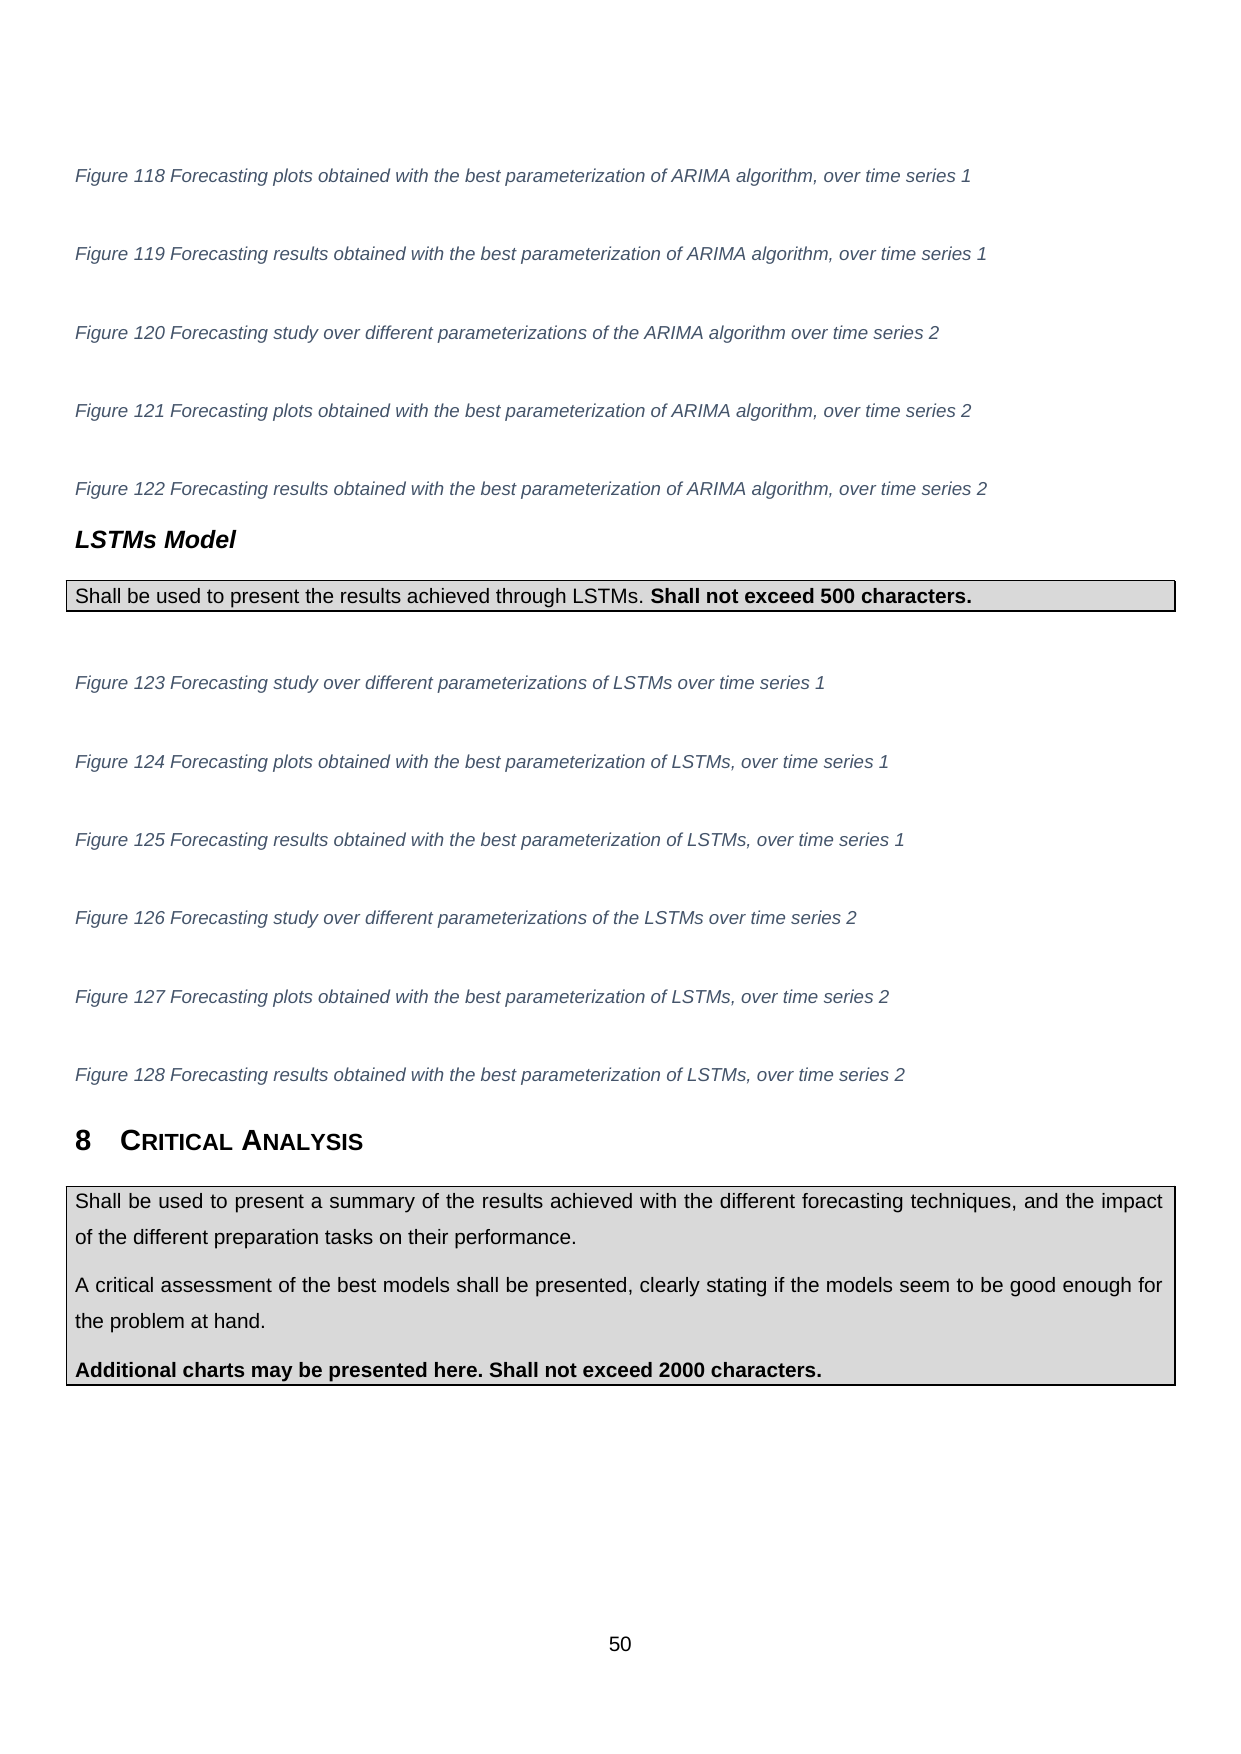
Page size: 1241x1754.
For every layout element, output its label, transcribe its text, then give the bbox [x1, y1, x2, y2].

subtitle LSTMs Model [75, 525, 1165, 553]
subtitle Critical Analysis [75, 1123, 1165, 1156]
text Shall be used to present a summary of the results achieved with the different forecasting techniques, and the impact of the different preparation tasks on their performance. [67, 1187, 1174, 1249]
text Additional charts may be presented here. Shall not exceed 2000 characters. [67, 1354, 1174, 1384]
text Shall be used to present the results achieved through LSTMs. Shall not exceed 500 characters. [67, 581, 1174, 610]
text A critical assessment of the best models shall be presented, clearly stating if the models seem to be good enough for the problem at hand. [67, 1270, 1174, 1333]
